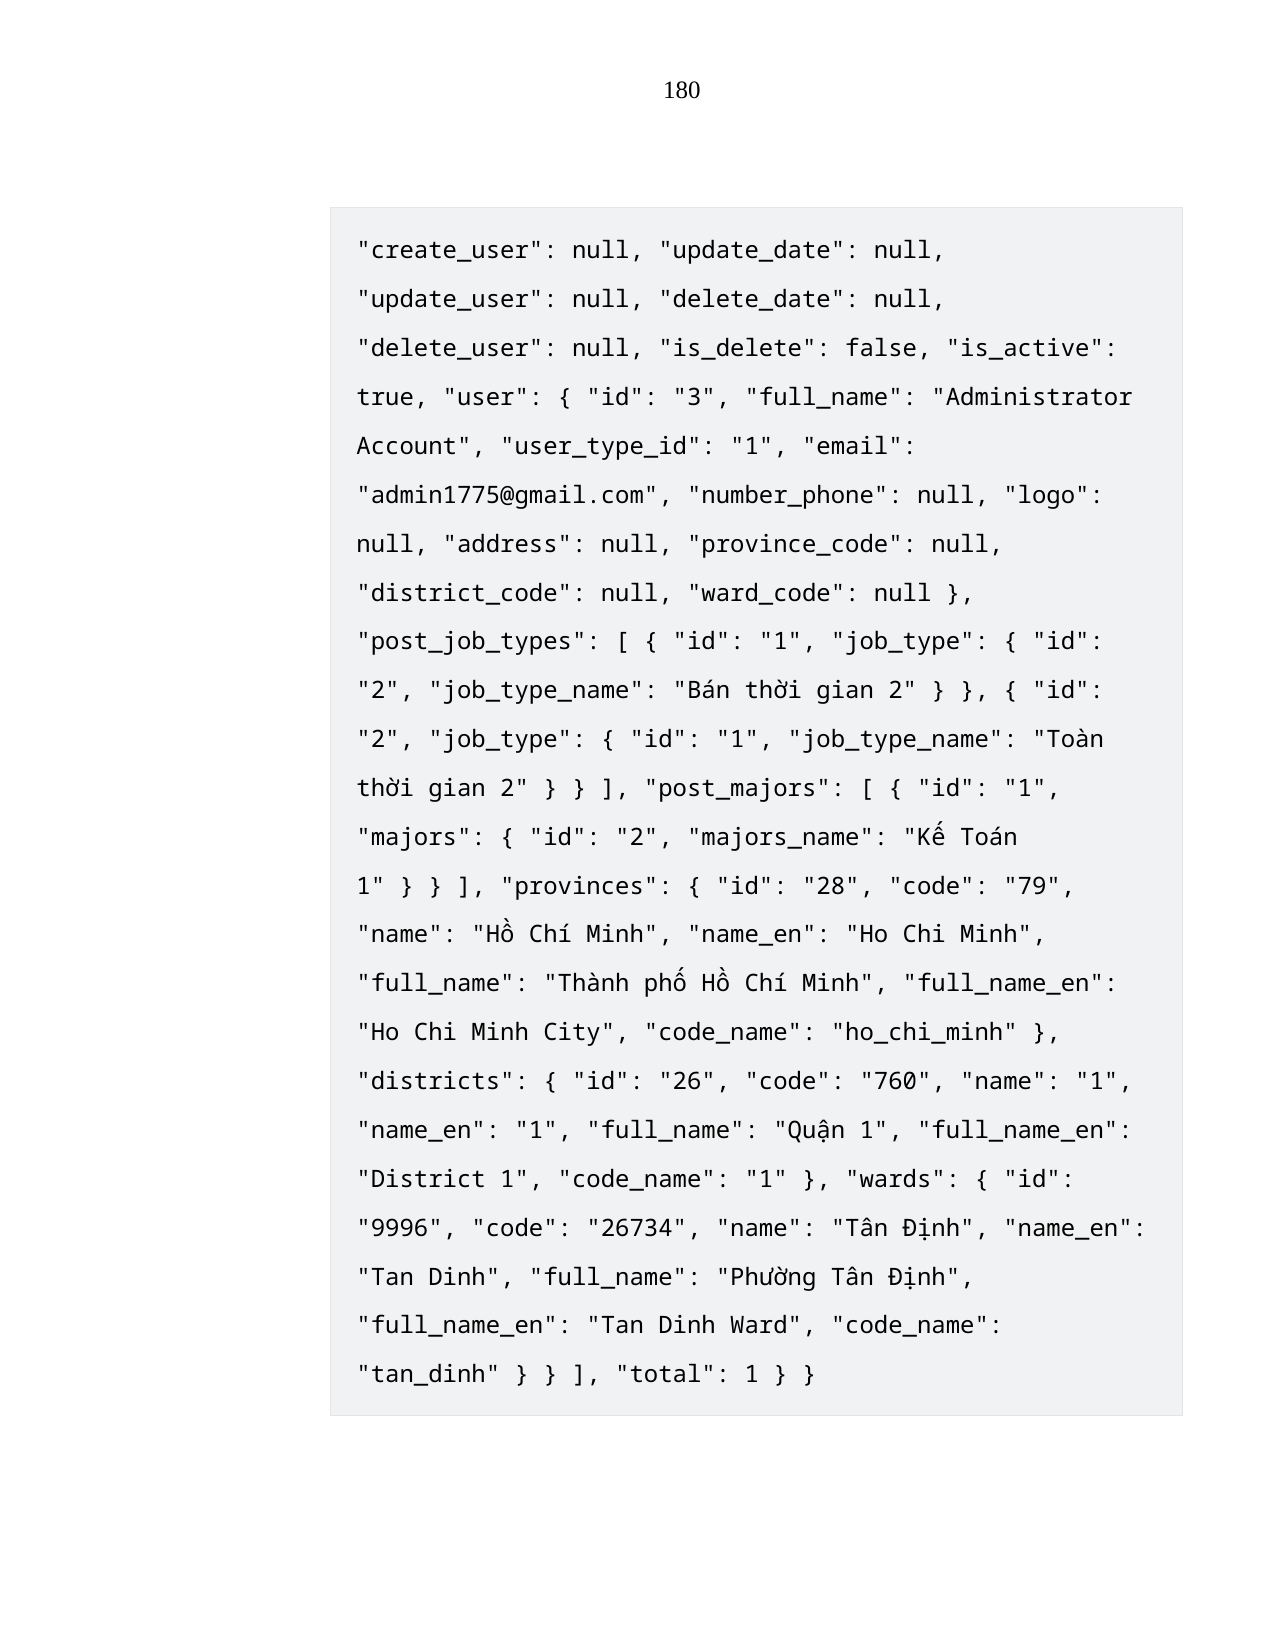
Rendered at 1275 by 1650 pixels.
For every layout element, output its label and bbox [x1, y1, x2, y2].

text [331, 208, 1182, 1415]
